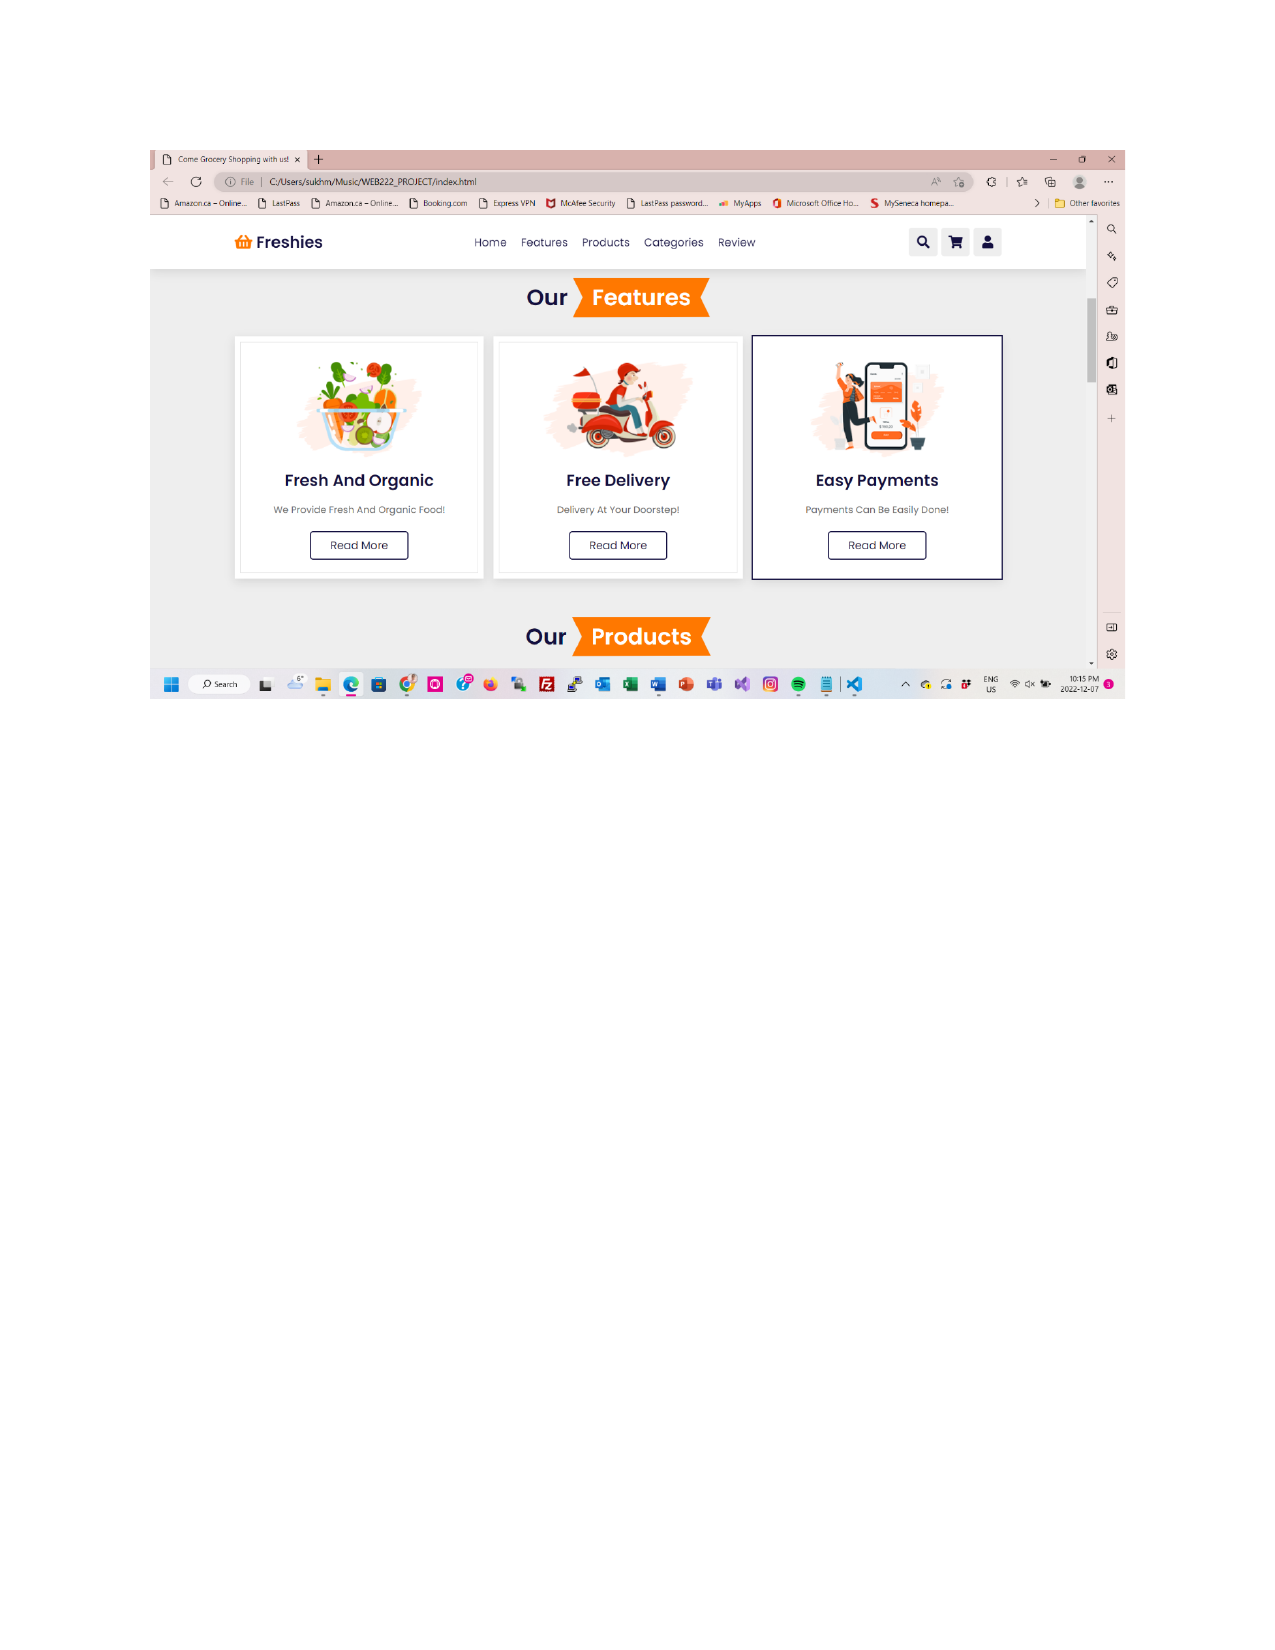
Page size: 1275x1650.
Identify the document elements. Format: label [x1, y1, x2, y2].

picture [150, 150, 1125, 699]
